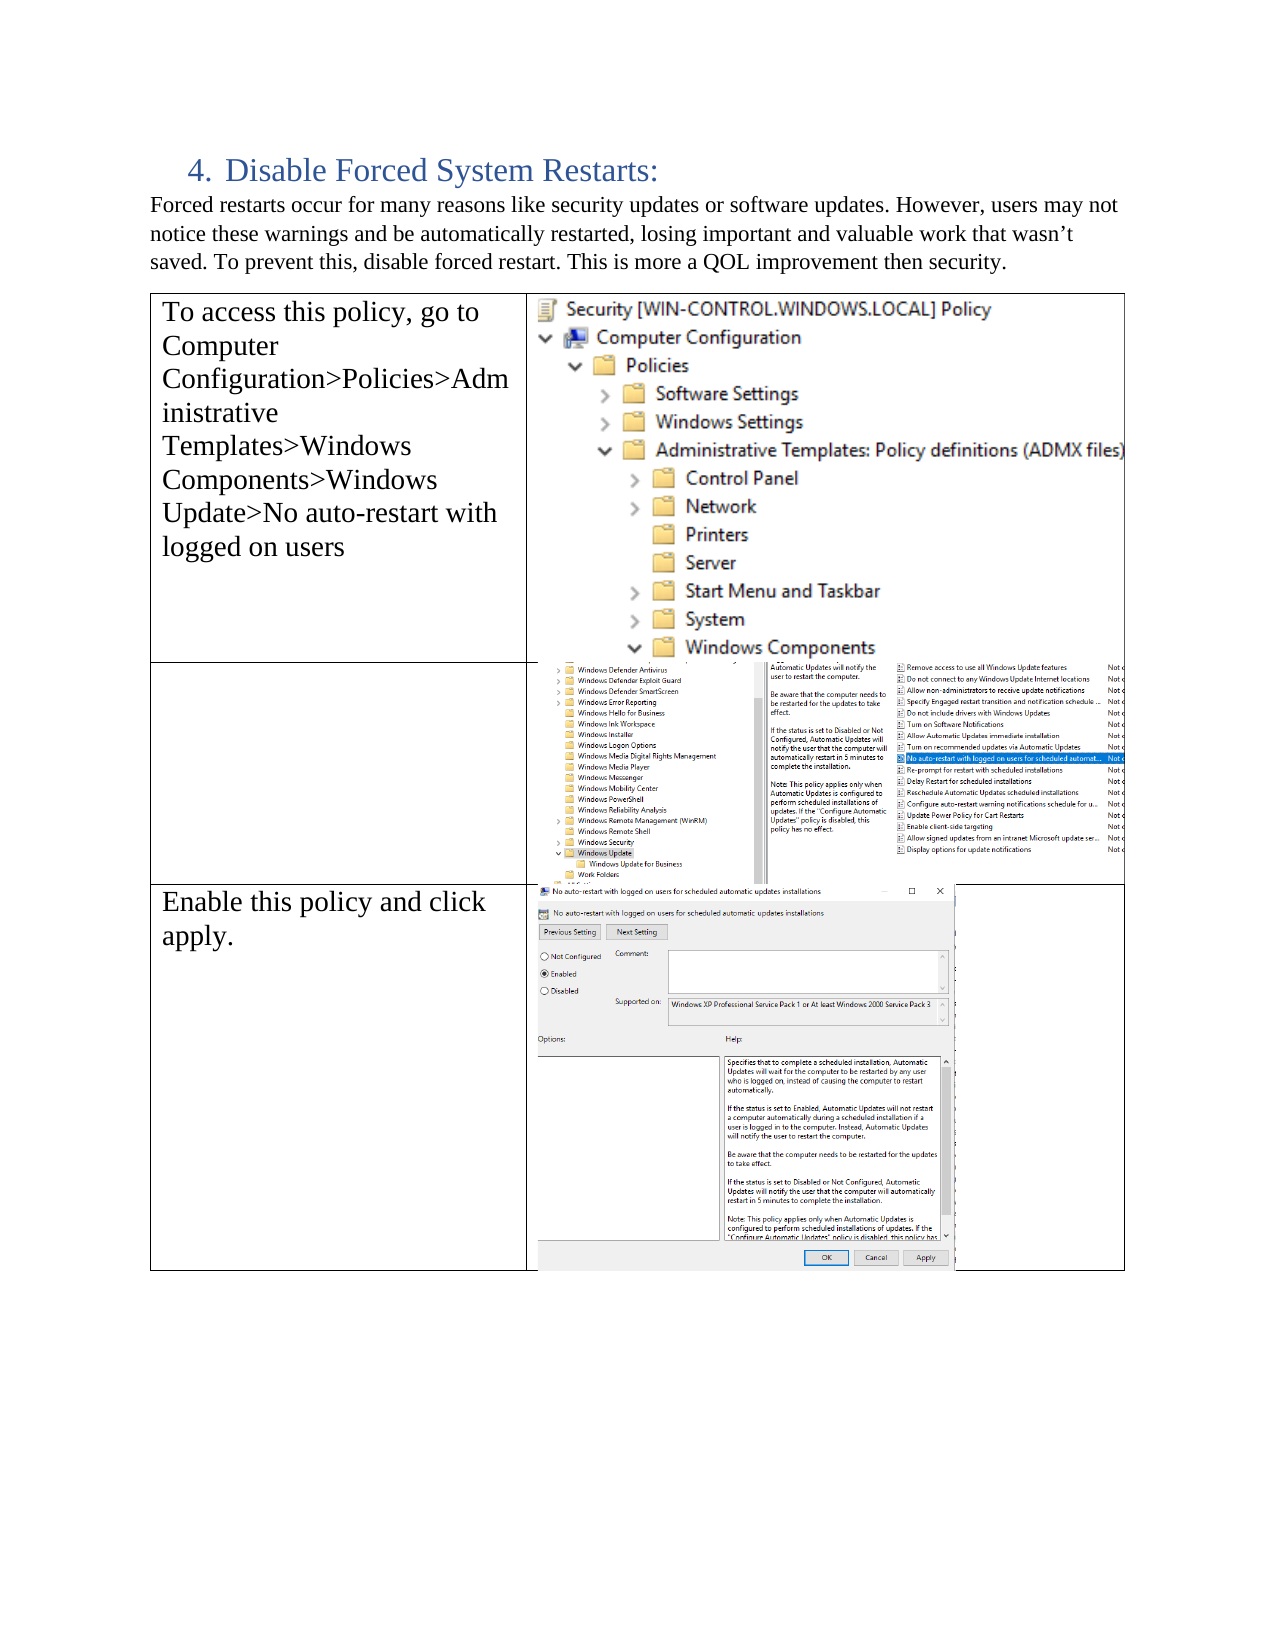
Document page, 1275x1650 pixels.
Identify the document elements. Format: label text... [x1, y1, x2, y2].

table_cell [527, 663, 537, 883]
table_header [527, 294, 537, 662]
picture [537, 294, 1125, 1271]
table_cell [956, 885, 1124, 1270]
table_cell Enable this policy and click apply. [151, 885, 526, 1270]
subtitle Disable Forced System Restarts: [187, 150, 1125, 188]
table_cell [527, 885, 537, 1270]
text Forced restarts occur for many reasons like security updates or software updates. However, users may not notice these warnings and be automatically restarted, losing important and valuable work that wasn’t saved. To prevent this, disable forced restart. This is more a QOL improvement then security. [150, 191, 1125, 274]
table_header To access this policy, go to Computer Configuration>Policies>Administrative Templates>Windows Components>Windows Update>No auto-restart with logged on users [151, 294, 526, 662]
table_cell [151, 663, 526, 883]
